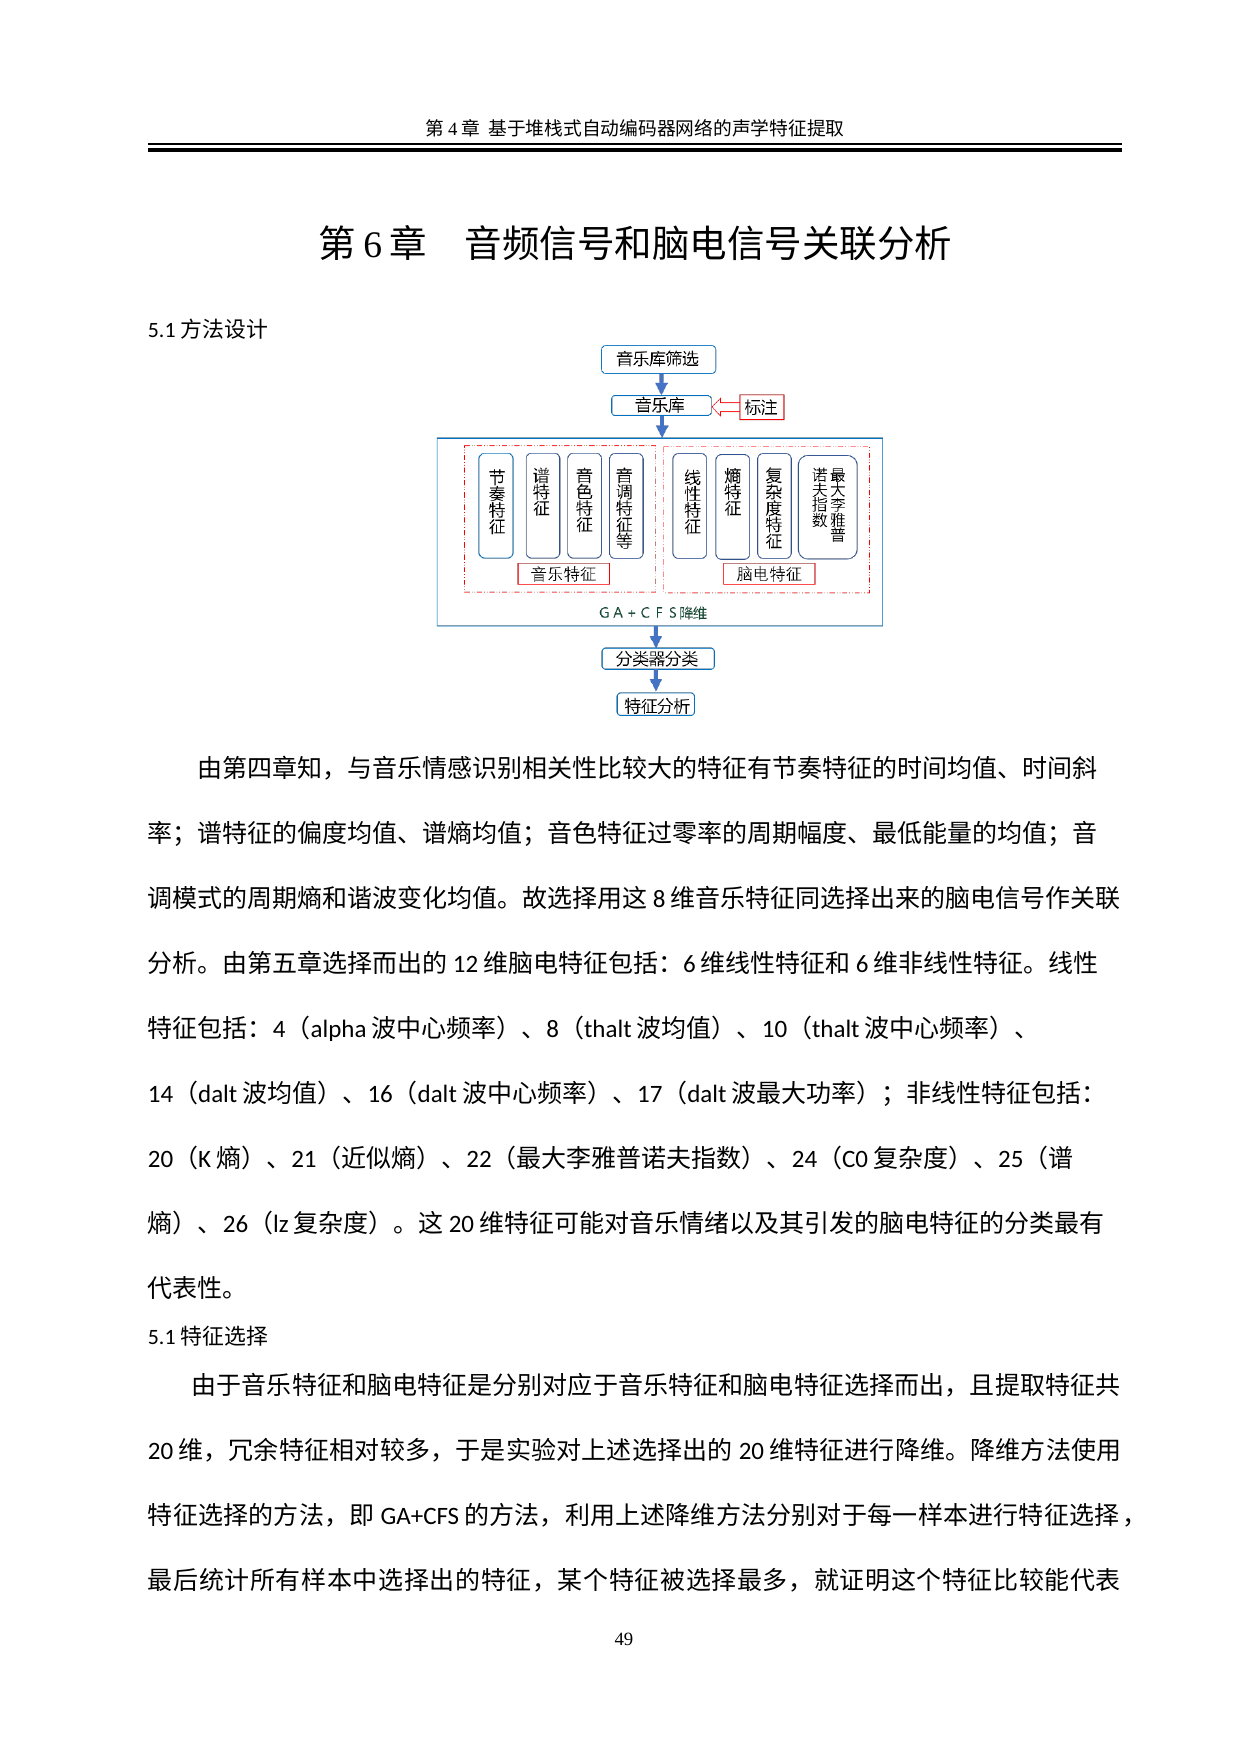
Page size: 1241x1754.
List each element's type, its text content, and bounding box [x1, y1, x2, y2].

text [148, 1351, 1122, 1611]
text 由第四章知，与音乐情感识别相关性比较大的特征有节奏特征的时间均值、时间斜率；谱特征的偏度均值、谱熵均值；音色特征过零率的周期幅度、最低能量的均值；音调模式的周期熵和谐波变化均值。故选择用这8维音乐特征同选择出来的脑电信号作关联分析。由第五章选择而出的12维脑电特征包括：6维线性特征和6维非线性特征。线性特征包括：4（alpha波中心频率）、8（thalt波均值）、10（thalt波中心频率）、14（dalt波均值）、16（dalt波中心频率）、17（dalt波最大功率）；非线性特征包括：20（K熵）、21（近似熵）、22（最大李雅普诺夫指数）、24（C0复杂度）、25（谱熵）、26（lz复杂度）。这20维特征可能对音乐情绪以及其引发的脑电特征的分类最有代表性。 [148, 734, 1122, 1319]
text 5.1 方法设计 [148, 311, 1122, 344]
picture [436, 343, 883, 725]
text 5.1 特征选择 [148, 1319, 1122, 1351]
subtitle 第6章 音频信号和脑电信号关联分析 [148, 209, 1122, 274]
